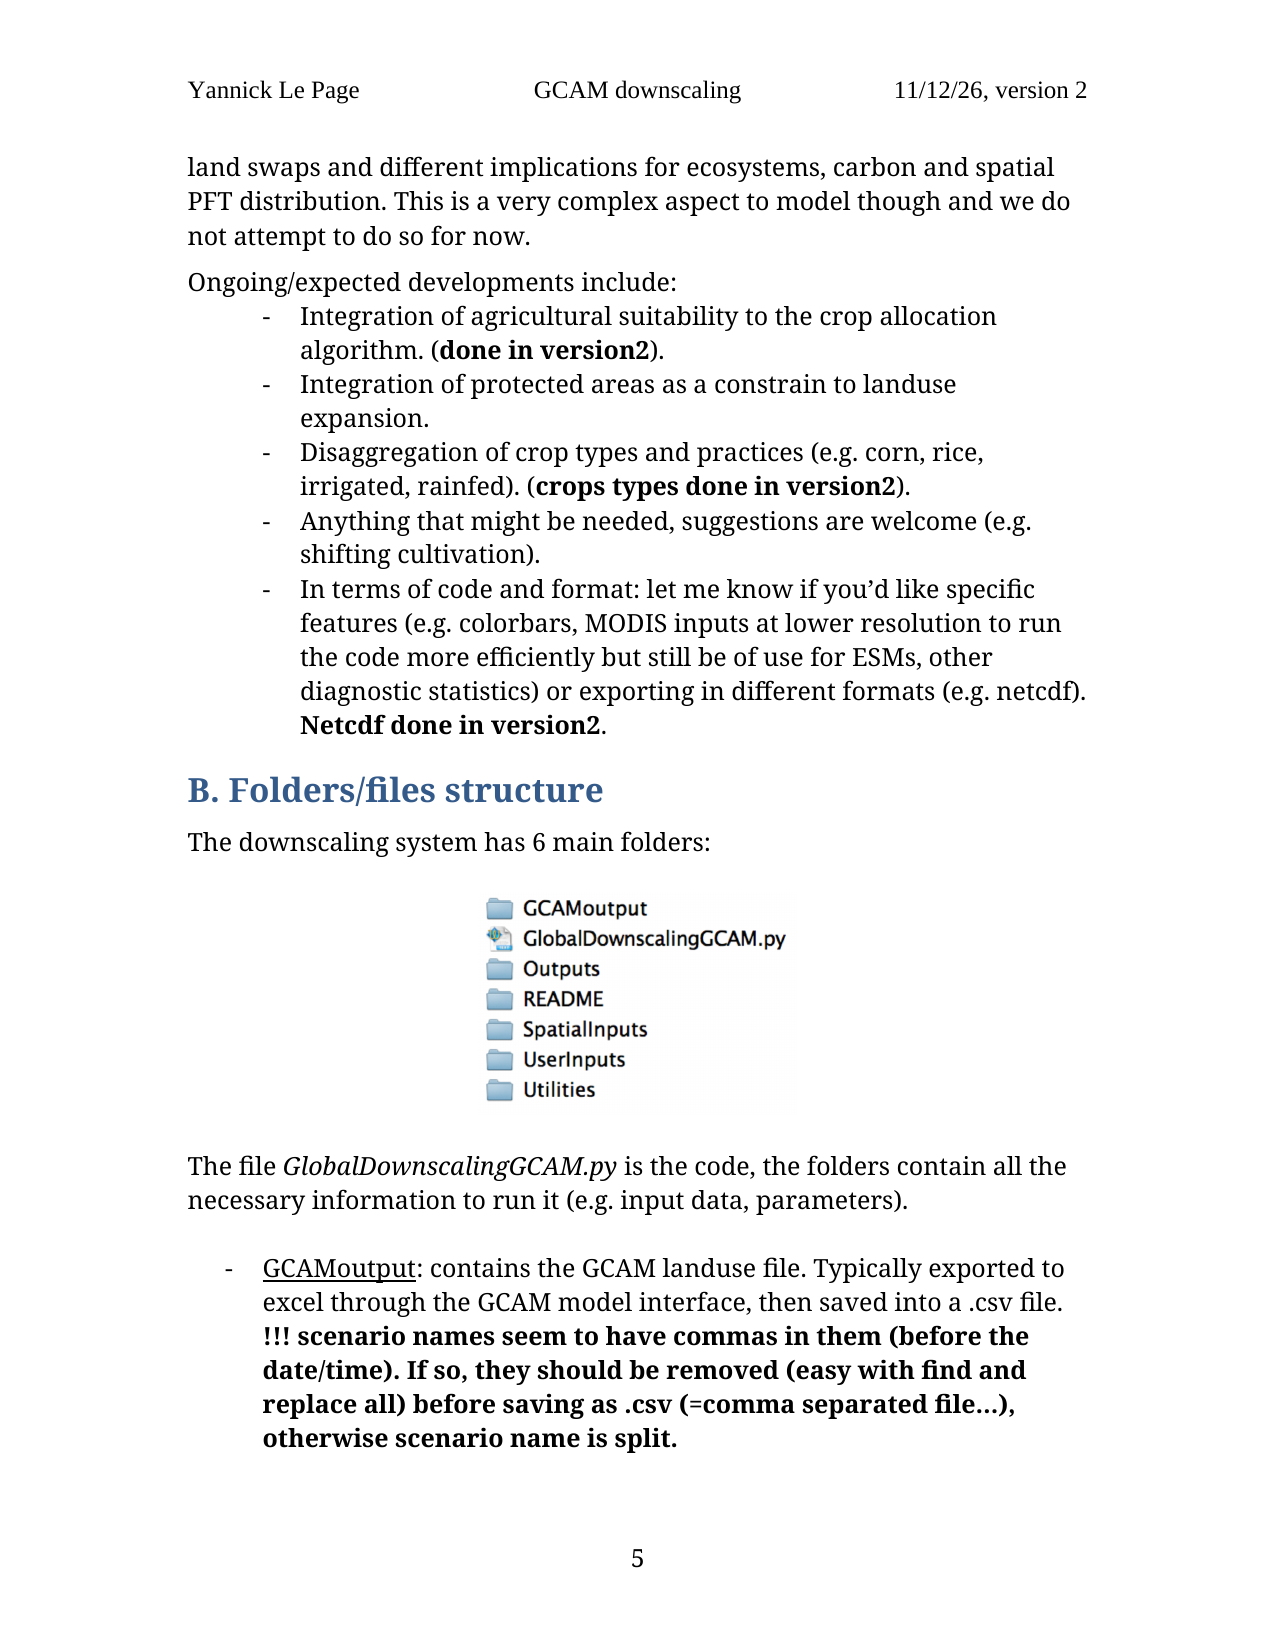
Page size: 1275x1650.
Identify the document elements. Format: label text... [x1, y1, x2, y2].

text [187, 150, 1087, 252]
list Integration of protected areas as a constrain to landuse expansion. [262, 367, 1087, 435]
text Ongoing/expected developments include: [187, 265, 1087, 299]
text The downscaling system has 6 main folders: [187, 824, 1087, 858]
list Integration of agricultural suitability to the crop allocation algorithm. (done in version2). [262, 299, 1087, 367]
list Disaggregation of crop types and practices (e.g. corn, rice, irrigated, rainfed). (crops types done in version2). [262, 435, 1087, 503]
list In terms of code and format: let me know if you’d like specific features (e.g. colorbars, MODIS inputs at lower resolution to run the code more efficiently but still be of use for ESMs, other diagnostic statistics) or exporting in different formats (e.g. netcdf). Netcdf done in version2. [262, 571, 1087, 742]
picture [478, 892, 797, 1115]
text The file GlobalDownscalingGCAM.py is the code, the folders contain all the necessary information to run it (e.g. input data, parameters). [187, 1149, 1087, 1217]
subtitle Folders/files structure [187, 767, 1087, 812]
list GCAMoutput: contains the GCAM landuse file. Typically exported to excel through the GCAM model interface, then saved into a .csv file. !!! scenario names seem to have commas in them (before the date/time). If so, they should be removed (easy with find and replace all) before saving as .csv (=comma separated file…), otherwise scenario name is split. [225, 1251, 1087, 1455]
list Anything that might be needed, suggestions are welcome (e.g. shifting cultivation). [262, 503, 1087, 571]
